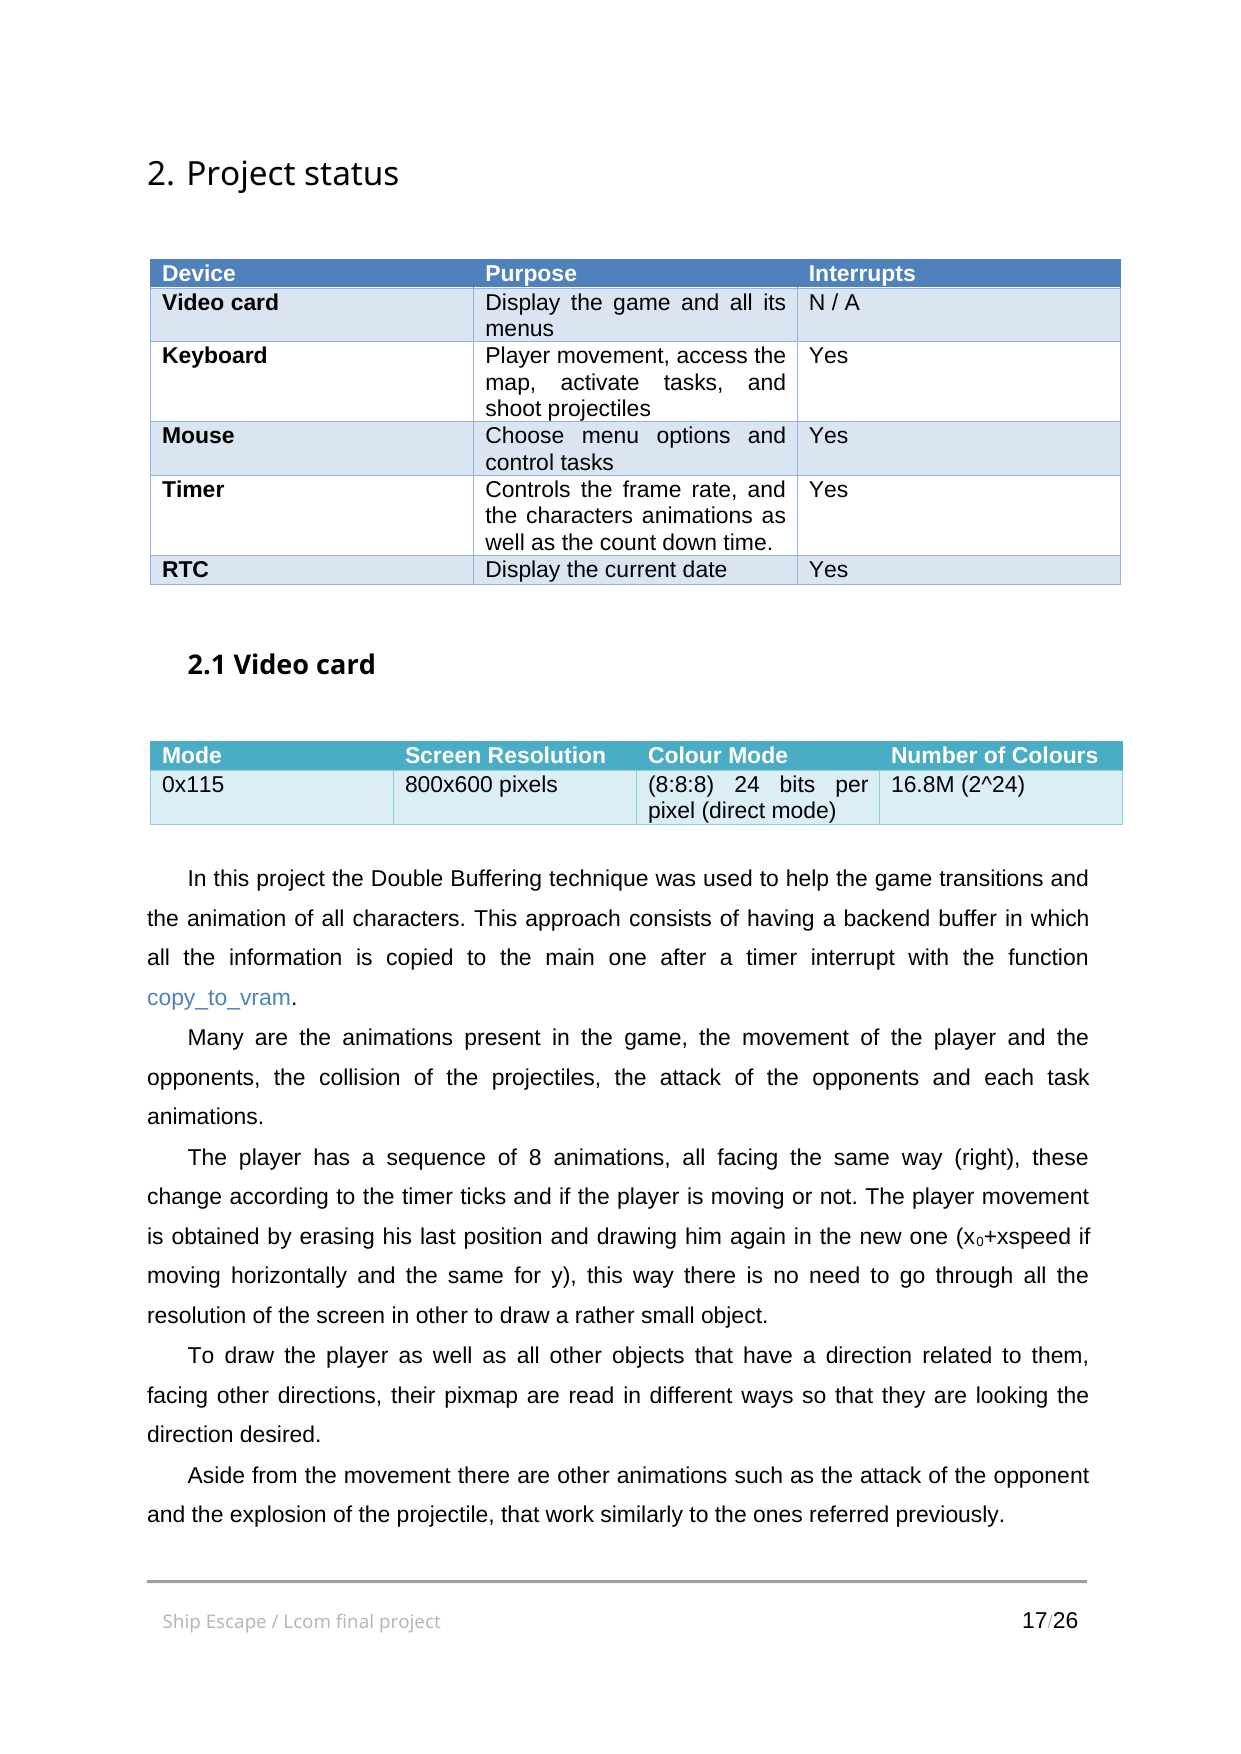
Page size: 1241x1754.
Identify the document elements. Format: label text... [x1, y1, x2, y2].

table_cell Display the game and all its menus [474, 289, 797, 341]
table_cell Choose menu options and control tasks [474, 422, 797, 475]
text Aside from the movement there are other animations such as the attack of the opponent and the explosion of the projectile, that work similarly to the ones referred previously. [147, 1462, 1090, 1527]
table_header Screen Resolution [394, 742, 636, 770]
text To draw the player as well as all other objects that have a direction related to them, facing other directions, their pixmap are read in different ways so that they are looking the direction desired. [147, 1342, 1090, 1447]
text The player has a sequence of 8 animations, all facing the same way (right), these change according to the timer ticks and if the player is moving or not. The player movement is obtained by erasing his last position and drawing him again in the new one (x0+xspeed if moving horizontally and the same for y), this way there is no need to go through all the resolution of the screen in other to draw a rather small object. [147, 1144, 1090, 1328]
table_cell 800x600 pixels [394, 771, 636, 824]
table_header Device [151, 260, 473, 287]
table_header Mode [151, 742, 393, 770]
table_cell N / A [798, 289, 1120, 341]
table_cell RTC [151, 556, 473, 584]
table_cell Mouse [151, 422, 473, 475]
table_cell 0x115 [151, 771, 393, 824]
table_cell (8:8:8) 24 bits per pixel (direct mode) [637, 771, 879, 824]
table_cell Timer [151, 476, 473, 555]
table_header Number of Colours [880, 742, 1122, 770]
table_header Purpose [474, 260, 797, 287]
table_cell Yes [798, 422, 1120, 475]
text In this project the Double Buffering technique was used to help the game transitions and the animation of all characters. This approach consists of having a backend buffer in which all the information is copied to the main one after a timer interrupt with the function copy_to_vram. [147, 865, 1090, 1010]
subtitle 2.1 Video card [147, 645, 1090, 682]
table_cell Keyboard [151, 342, 473, 421]
table_header Colour Mode [637, 742, 879, 770]
table_cell Video card [151, 289, 473, 341]
table_cell Yes [798, 556, 1120, 584]
table_cell Yes [798, 476, 1120, 555]
table_cell Yes [798, 342, 1120, 421]
table_cell Player movement, access the map, activate tasks, and shoot projectiles [474, 342, 797, 421]
table_header Interrupts [798, 260, 1120, 287]
text Many are the animations present in the game, the movement of the player and the opponents, the collision of the projectiles, the attack of the opponents and each task animations. [147, 1024, 1090, 1129]
table_cell 16.8M (2^24) [880, 771, 1122, 824]
table_cell Controls the frame rate, and the characters animations as well as the count down time. [474, 476, 797, 555]
subtitle Project status [147, 150, 1090, 195]
table_cell Display the current date [474, 556, 797, 584]
